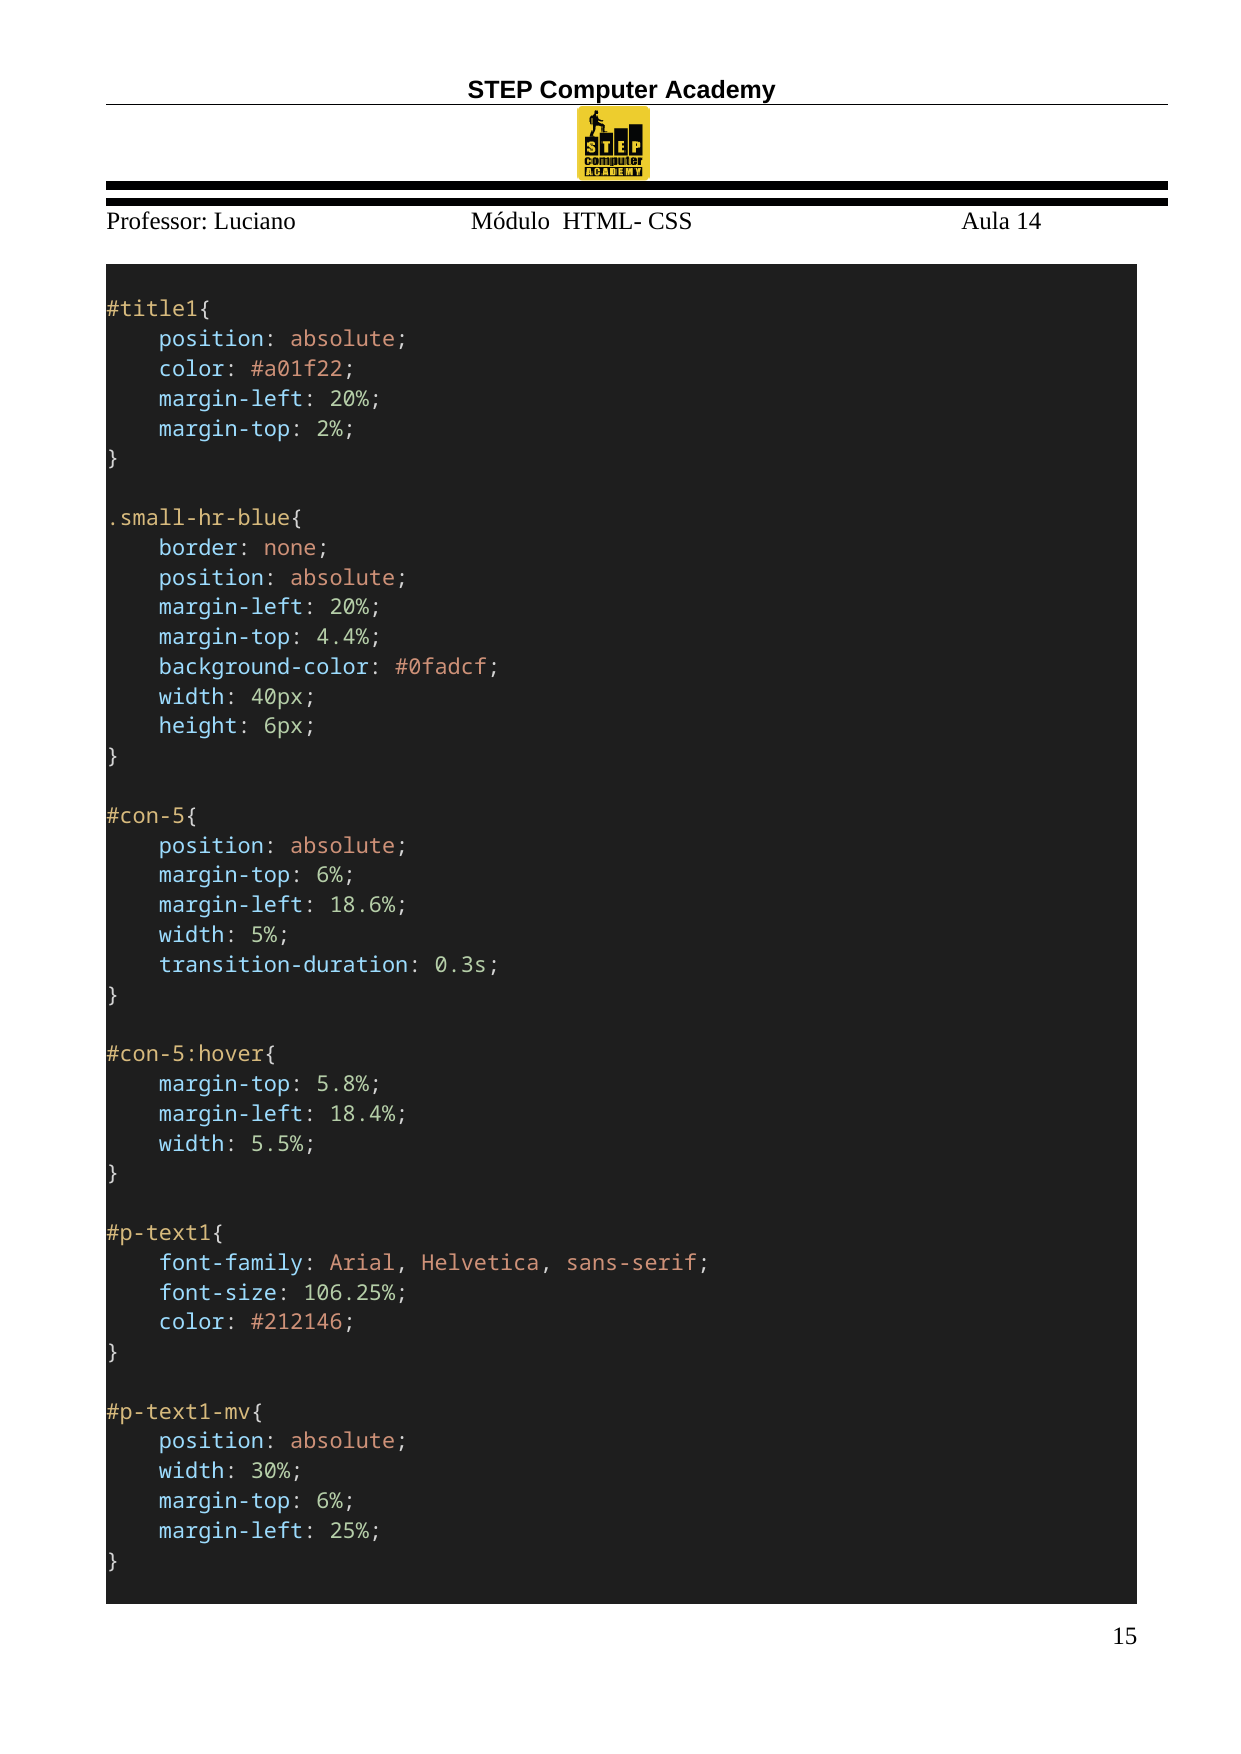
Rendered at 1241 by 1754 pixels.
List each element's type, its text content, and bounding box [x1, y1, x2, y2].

text #con-5{ [106, 800, 1137, 830]
text } [106, 979, 1137, 1008]
text width: 5.5%; [106, 1128, 1137, 1157]
text width: 5%; [106, 919, 1137, 949]
text margin-top: 6%; [106, 1485, 1137, 1515]
text margin-left: 18.6%; [106, 889, 1137, 919]
text margin-left: 20%; [106, 383, 1137, 413]
text transition-duration: 0.3s; [106, 949, 1137, 979]
text } [106, 1157, 1137, 1187]
text color: #212146; [106, 1306, 1137, 1336]
text #title1{ [106, 293, 1137, 323]
text position: absolute; [106, 323, 1137, 353]
text width: 30%; [106, 1455, 1137, 1485]
text } [106, 1545, 1137, 1574]
text } [106, 442, 1137, 472]
text } [106, 740, 1137, 770]
text margin-top: 5.8%; [106, 1068, 1137, 1098]
text #p-text1-mv{ [106, 1396, 1137, 1426]
text width: 40px; [106, 681, 1137, 711]
text margin-top: 6%; [106, 859, 1137, 889]
text margin-top: 2%; [106, 413, 1137, 442]
text color: #a01f22; [106, 353, 1137, 383]
text position: absolute; [106, 562, 1137, 591]
text position: absolute; [106, 830, 1137, 859]
text position: absolute; [106, 1426, 1137, 1455]
text #p-text1{ [106, 1217, 1137, 1247]
text font-size: 106.25%; [106, 1277, 1137, 1306]
text background-color: #0fadcf; [106, 651, 1137, 681]
text #con-5:hover{ [106, 1038, 1137, 1068]
text border: none; [106, 532, 1137, 562]
picture [574, 104, 654, 182]
text .small-hr-blue{ [106, 502, 1137, 532]
text margin-left: 25%; [106, 1515, 1137, 1545]
text } [106, 1336, 1137, 1366]
text margin-left: 20%; [106, 591, 1137, 621]
text font-family: Arial, Helvetica, sans-serif; [106, 1247, 1137, 1277]
text height: 6px; [106, 711, 1137, 740]
text margin-left: 18.4%; [106, 1098, 1137, 1128]
text margin-top: 4.4%; [106, 621, 1137, 651]
